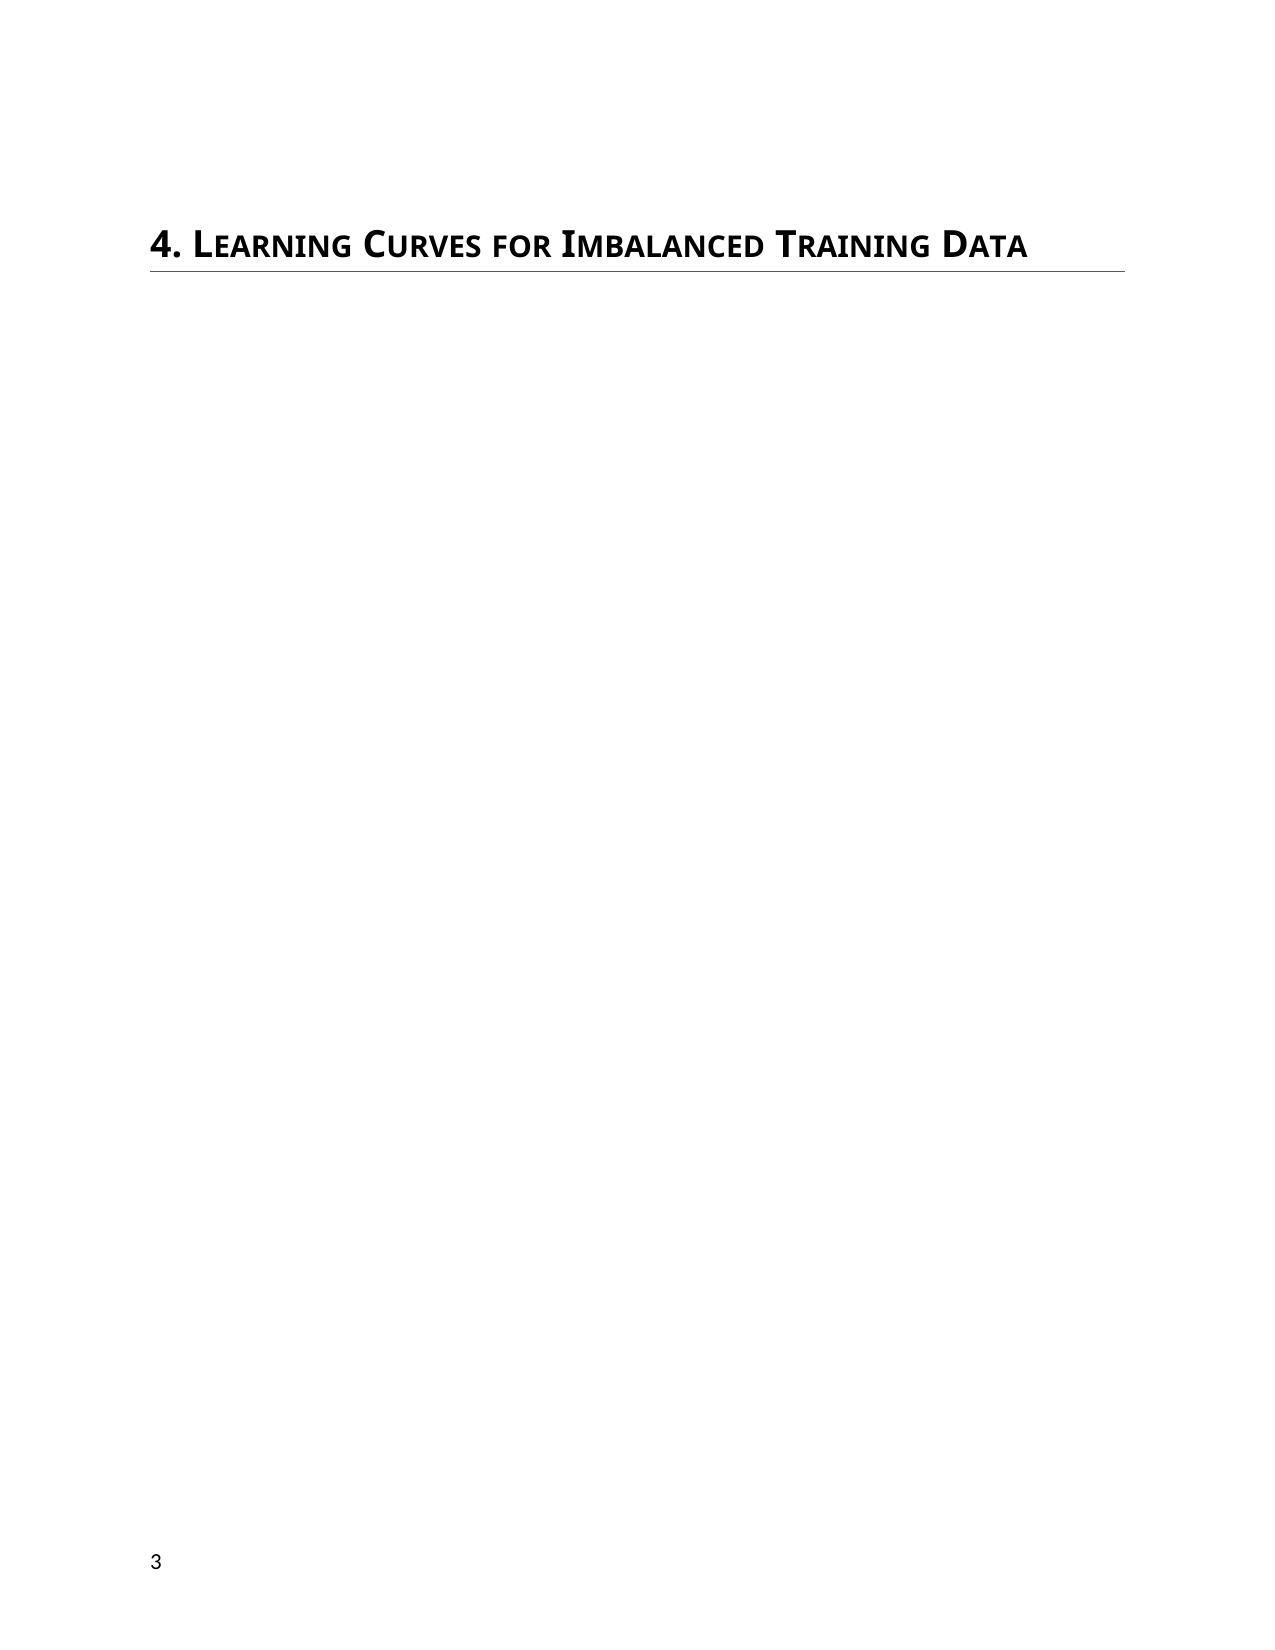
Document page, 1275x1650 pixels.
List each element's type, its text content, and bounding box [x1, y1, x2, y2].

subtitle 4. Learning Curves for Imbalanced Training Data [150, 218, 1125, 271]
